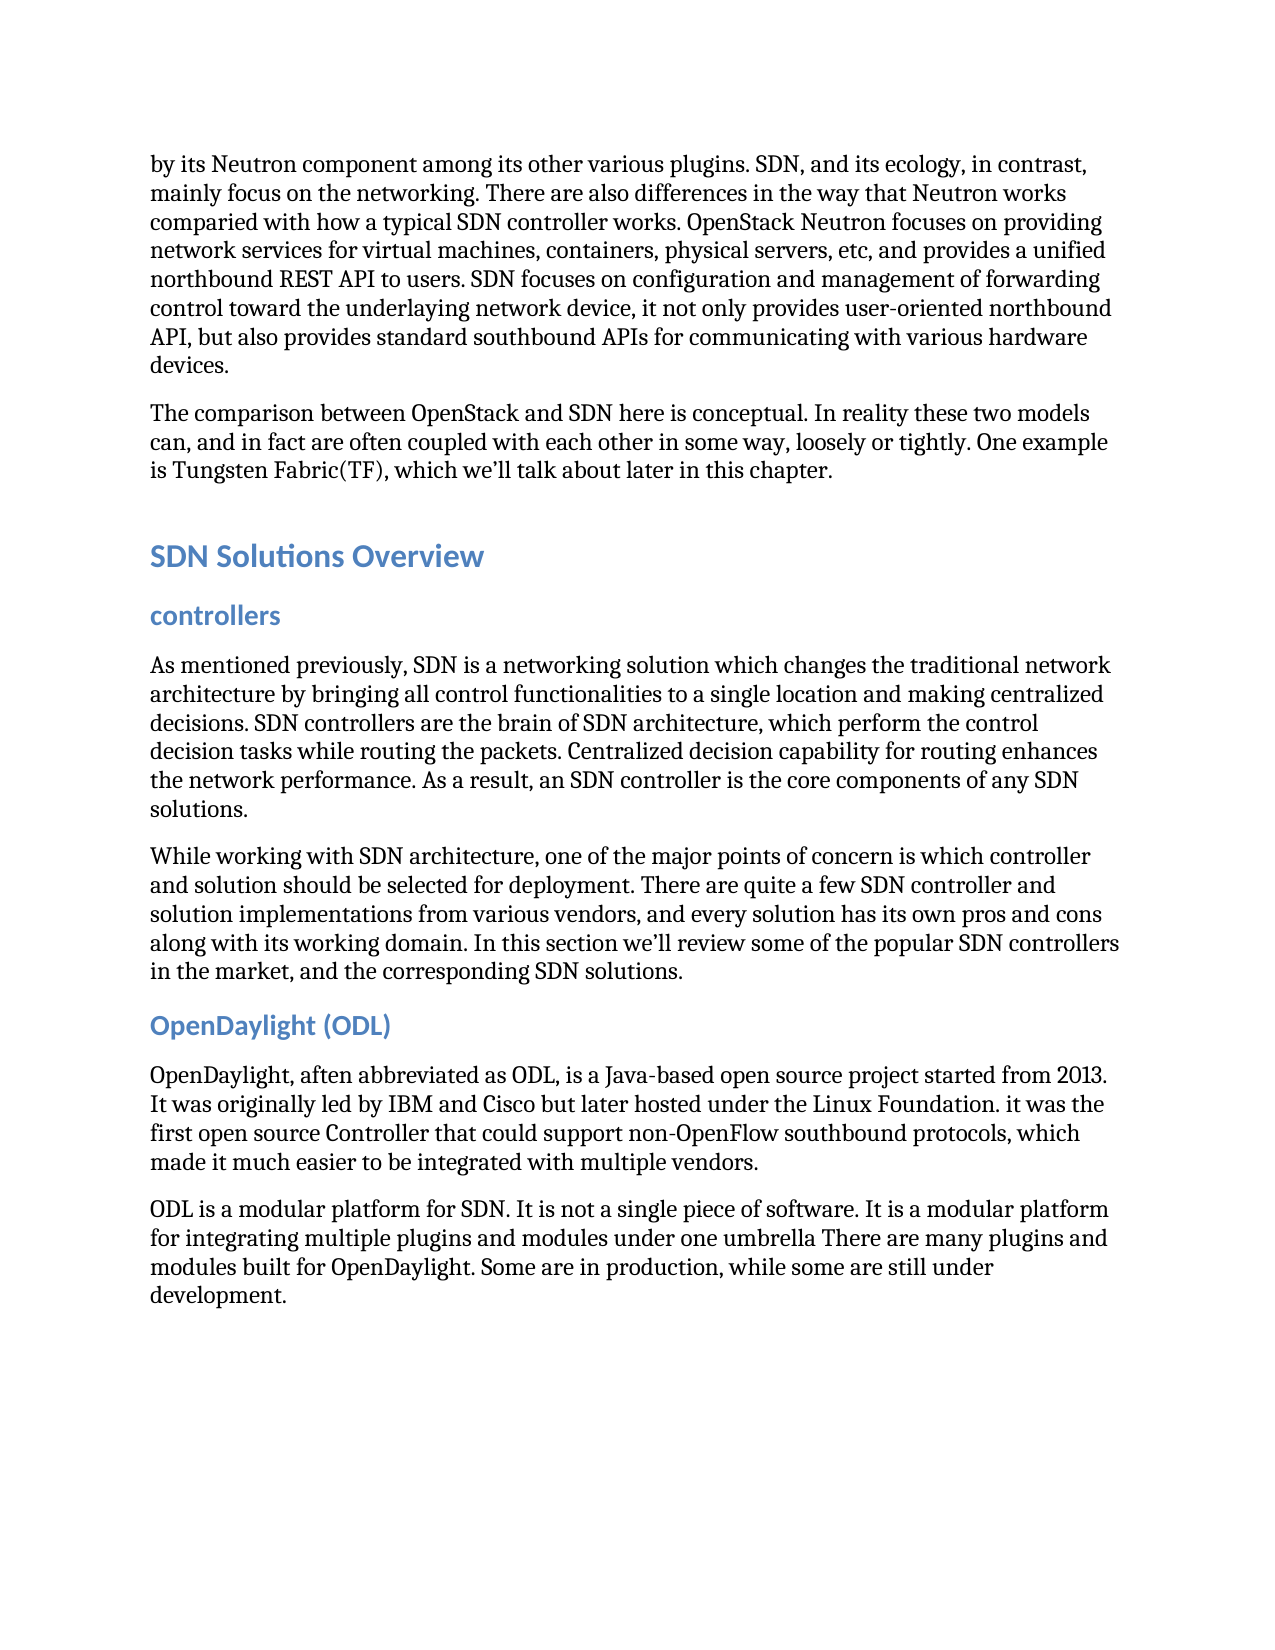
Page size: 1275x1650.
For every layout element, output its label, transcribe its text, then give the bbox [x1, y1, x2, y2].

text OpenDaylight, aften abbreviated as ODL, is a Java-based open source project started from 2013. It was originally led by IBM and Cisco but later hosted under the Linux Foundation. it was the first open source Controller that could support non-OpenFlow southbound protocols, which made it much easier to be integrated with multiple vendors. [150, 1061, 1125, 1176]
subtitle OpenDaylight (ODL) [150, 1007, 1125, 1042]
text As mentioned previously, SDN is a networking solution which changes the traditional network architecture by bringing all control functionalities to a single location and making centralized decisions. SDN controllers are the brain of SDN architecture, which perform the control decision tasks while routing the packets. Centralized decision capability for routing enhances the network performance. As a result, an SDN controller is the core components of any SDN solutions. [150, 651, 1125, 823]
subtitle SDN Solutions Overview [150, 535, 1125, 576]
subtitle controllers [150, 597, 1125, 632]
text The comparison between OpenStack and SDN here is conceptual. In reality these two models can, and in fact are often coupled with each other in some way, loosely or tightly. One example is Tungsten Fabric(TF), which we’ll talk about later in this chapter. [150, 399, 1125, 485]
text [150, 150, 1125, 380]
text ODL is a modular platform for SDN. It is not a single piece of software. It is a modular platform for integrating multiple plugins and modules under one umbrella There are many plugins and modules built for OpenDaylight. Some are in production, while some are still under development. [150, 1195, 1125, 1310]
text While working with SDN architecture, one of the major points of concern is which controller and solution should be selected for deployment. There are quite a few SDN controller and solution implementations from various vendors, and every solution has its own pros and cons along with its working domain. In this section we’ll review some of the popular SDN controllers in the market, and the corresponding SDN solutions. [150, 842, 1125, 986]
